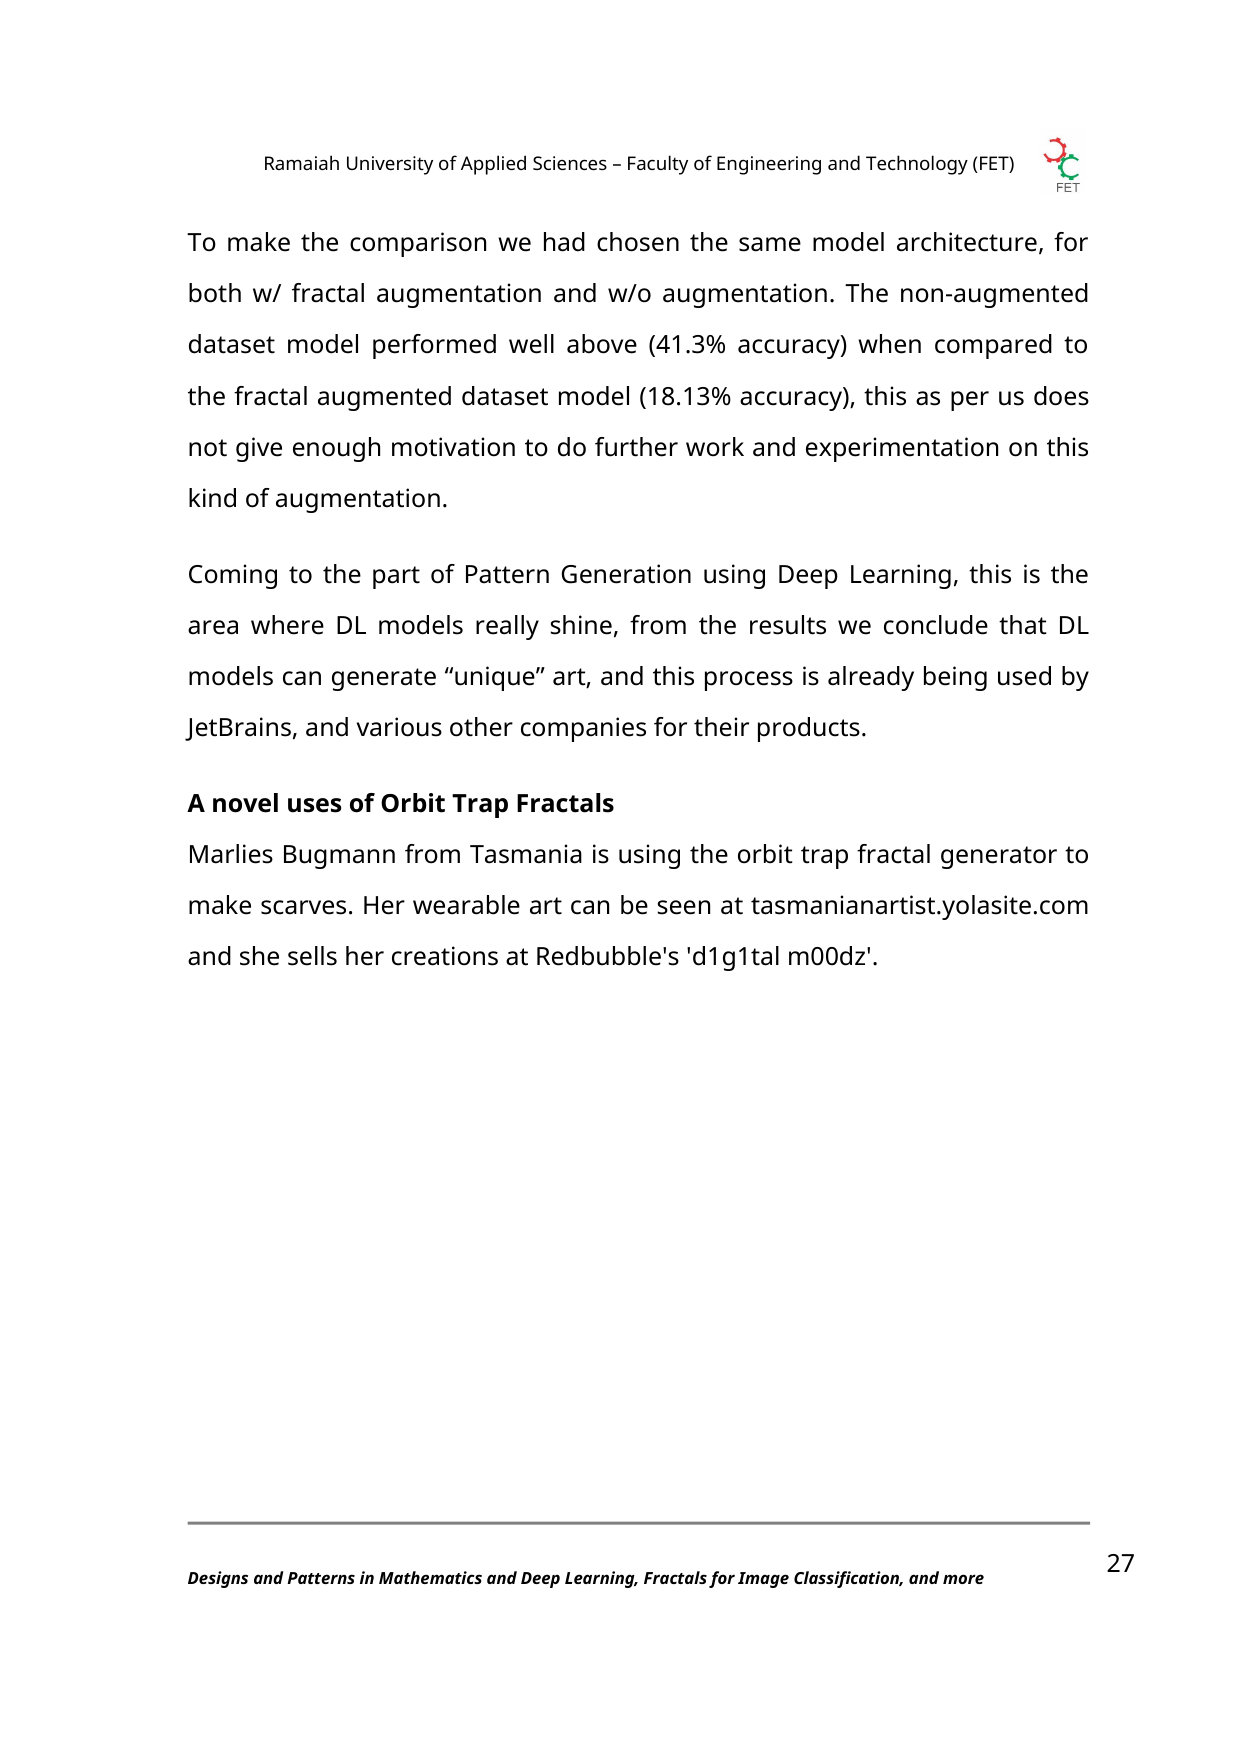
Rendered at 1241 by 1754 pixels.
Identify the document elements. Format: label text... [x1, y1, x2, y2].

subtitle A novel uses of Orbit Trap Fractals [187, 785, 1090, 819]
text To make the comparison we had chosen the same model architecture, for both w/ fractal augmentation and w/o augmentation. The non-augmented dataset model performed well above (41.3% accuracy) when compared to the fractal augmented dataset model (18.13% accuracy), this as per us does not give enough motivation to do further work and experimentation on this kind of augmentation. [187, 225, 1090, 514]
picture [1038, 127, 1091, 196]
text Coming to the part of Pattern Generation using Deep Learning, this is the area where DL models really shine, from the results we conclude that DL models can generate “unique” art, and this process is already being used by JetBrains, and various other companies for their products. [187, 556, 1090, 743]
text Marlies Bugmann from Tasmania is using the orbit trap fractal generator to make scarves. Her wearable art can be seen at tasmanianartist.yolasite.com and she sells her creations at Redbubble's 'd1g1tal m00dz'. [187, 836, 1090, 973]
